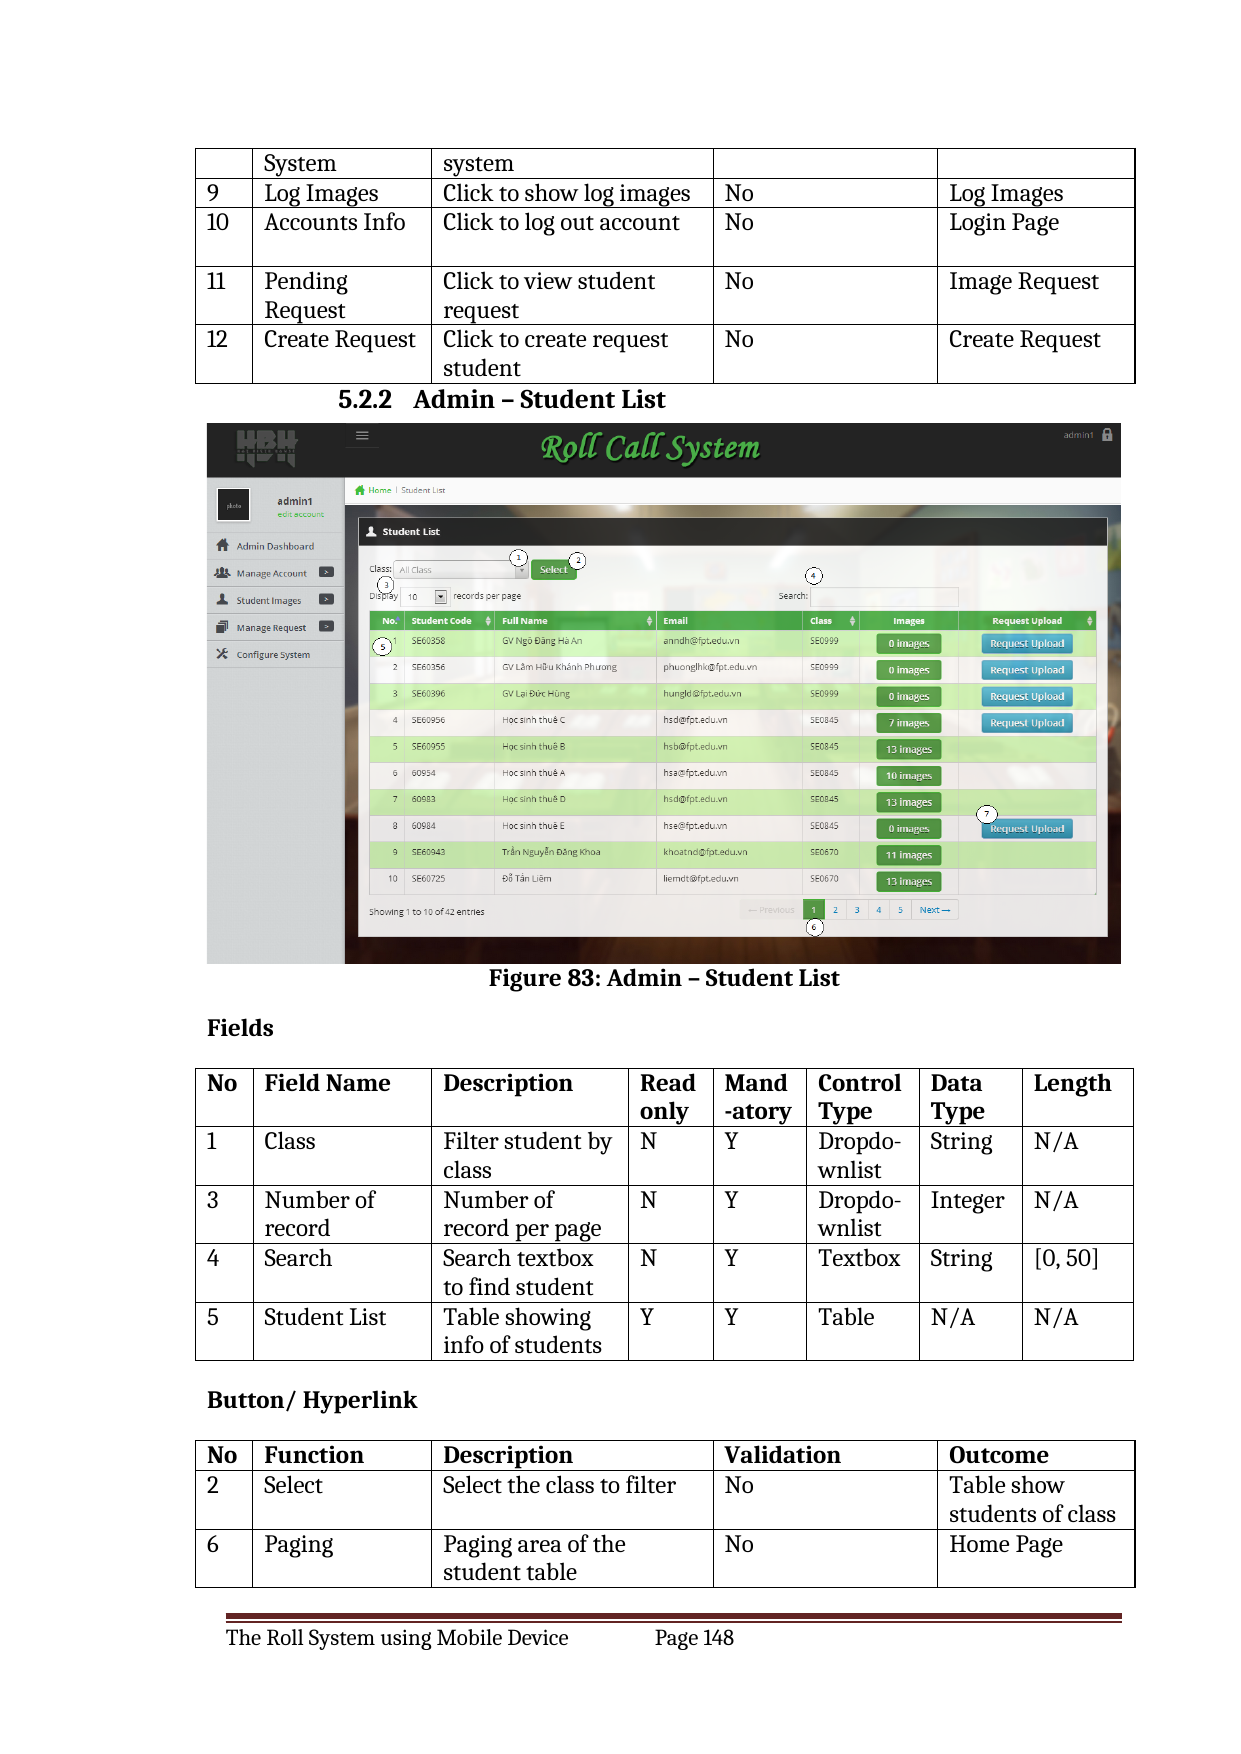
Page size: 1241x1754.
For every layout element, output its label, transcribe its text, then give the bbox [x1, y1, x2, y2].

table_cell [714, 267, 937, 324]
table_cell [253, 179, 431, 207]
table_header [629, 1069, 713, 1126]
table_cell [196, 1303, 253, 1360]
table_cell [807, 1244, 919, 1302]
text Fields [207, 1014, 1122, 1042]
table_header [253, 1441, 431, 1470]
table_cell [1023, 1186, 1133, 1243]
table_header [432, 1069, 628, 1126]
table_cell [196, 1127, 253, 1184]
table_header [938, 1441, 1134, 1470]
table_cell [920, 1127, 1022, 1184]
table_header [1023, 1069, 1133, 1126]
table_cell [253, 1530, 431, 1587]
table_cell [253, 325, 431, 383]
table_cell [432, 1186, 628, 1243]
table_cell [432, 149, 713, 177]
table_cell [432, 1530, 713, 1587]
picture [206, 423, 1121, 964]
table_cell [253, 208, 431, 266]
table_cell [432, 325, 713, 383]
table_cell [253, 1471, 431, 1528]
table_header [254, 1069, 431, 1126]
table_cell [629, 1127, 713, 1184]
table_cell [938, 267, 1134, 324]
subtitle Admin – Student List [338, 384, 1122, 415]
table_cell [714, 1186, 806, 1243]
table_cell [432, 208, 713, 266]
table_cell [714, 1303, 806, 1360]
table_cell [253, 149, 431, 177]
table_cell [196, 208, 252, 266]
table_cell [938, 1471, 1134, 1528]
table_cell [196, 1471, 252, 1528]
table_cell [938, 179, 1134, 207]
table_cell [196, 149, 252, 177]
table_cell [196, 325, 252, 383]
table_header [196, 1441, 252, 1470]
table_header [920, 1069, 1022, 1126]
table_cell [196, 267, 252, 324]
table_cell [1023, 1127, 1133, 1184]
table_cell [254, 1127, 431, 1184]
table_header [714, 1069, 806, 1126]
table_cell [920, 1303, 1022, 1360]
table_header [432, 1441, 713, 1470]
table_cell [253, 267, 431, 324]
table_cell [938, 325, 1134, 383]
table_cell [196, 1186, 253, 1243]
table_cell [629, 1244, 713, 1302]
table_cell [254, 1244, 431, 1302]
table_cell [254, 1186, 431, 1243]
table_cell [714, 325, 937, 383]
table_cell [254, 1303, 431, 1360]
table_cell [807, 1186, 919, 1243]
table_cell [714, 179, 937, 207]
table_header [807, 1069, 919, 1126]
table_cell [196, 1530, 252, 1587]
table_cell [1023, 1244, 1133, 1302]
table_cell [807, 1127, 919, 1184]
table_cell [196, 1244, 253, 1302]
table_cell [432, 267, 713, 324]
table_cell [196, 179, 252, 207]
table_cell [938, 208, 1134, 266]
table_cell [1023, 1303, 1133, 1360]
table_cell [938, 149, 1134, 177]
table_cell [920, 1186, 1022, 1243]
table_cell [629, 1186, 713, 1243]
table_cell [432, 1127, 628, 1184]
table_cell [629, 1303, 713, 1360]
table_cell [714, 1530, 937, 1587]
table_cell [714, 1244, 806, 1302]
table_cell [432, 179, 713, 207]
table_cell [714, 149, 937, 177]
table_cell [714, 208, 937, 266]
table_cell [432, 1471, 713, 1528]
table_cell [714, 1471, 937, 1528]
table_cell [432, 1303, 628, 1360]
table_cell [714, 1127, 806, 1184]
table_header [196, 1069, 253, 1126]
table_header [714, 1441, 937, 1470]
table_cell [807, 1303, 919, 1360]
text Button/ Hyperlink [207, 1386, 1122, 1415]
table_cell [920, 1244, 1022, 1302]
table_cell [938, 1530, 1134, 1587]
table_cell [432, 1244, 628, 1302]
